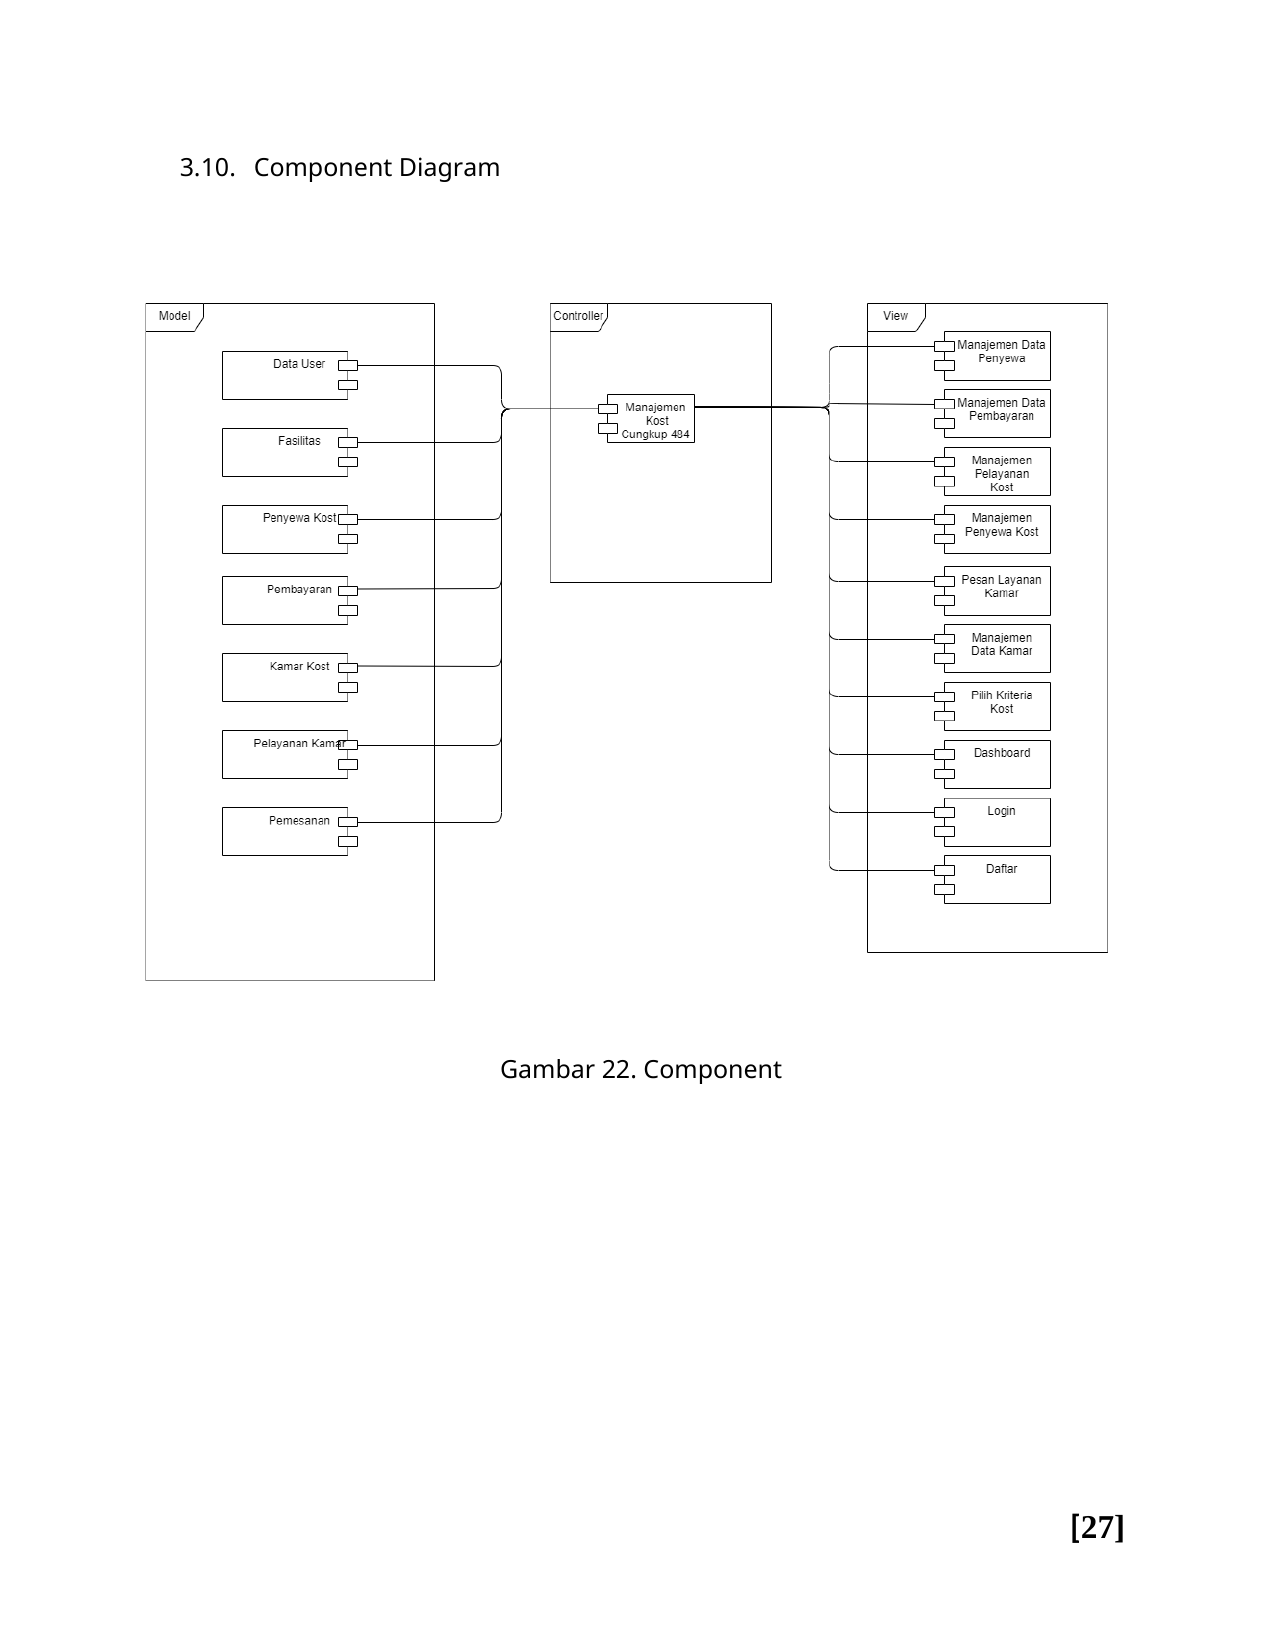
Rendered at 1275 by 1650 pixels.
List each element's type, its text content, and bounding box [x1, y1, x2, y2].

picture [145, 261, 1108, 981]
list Component Diagram [179, 150, 1125, 184]
